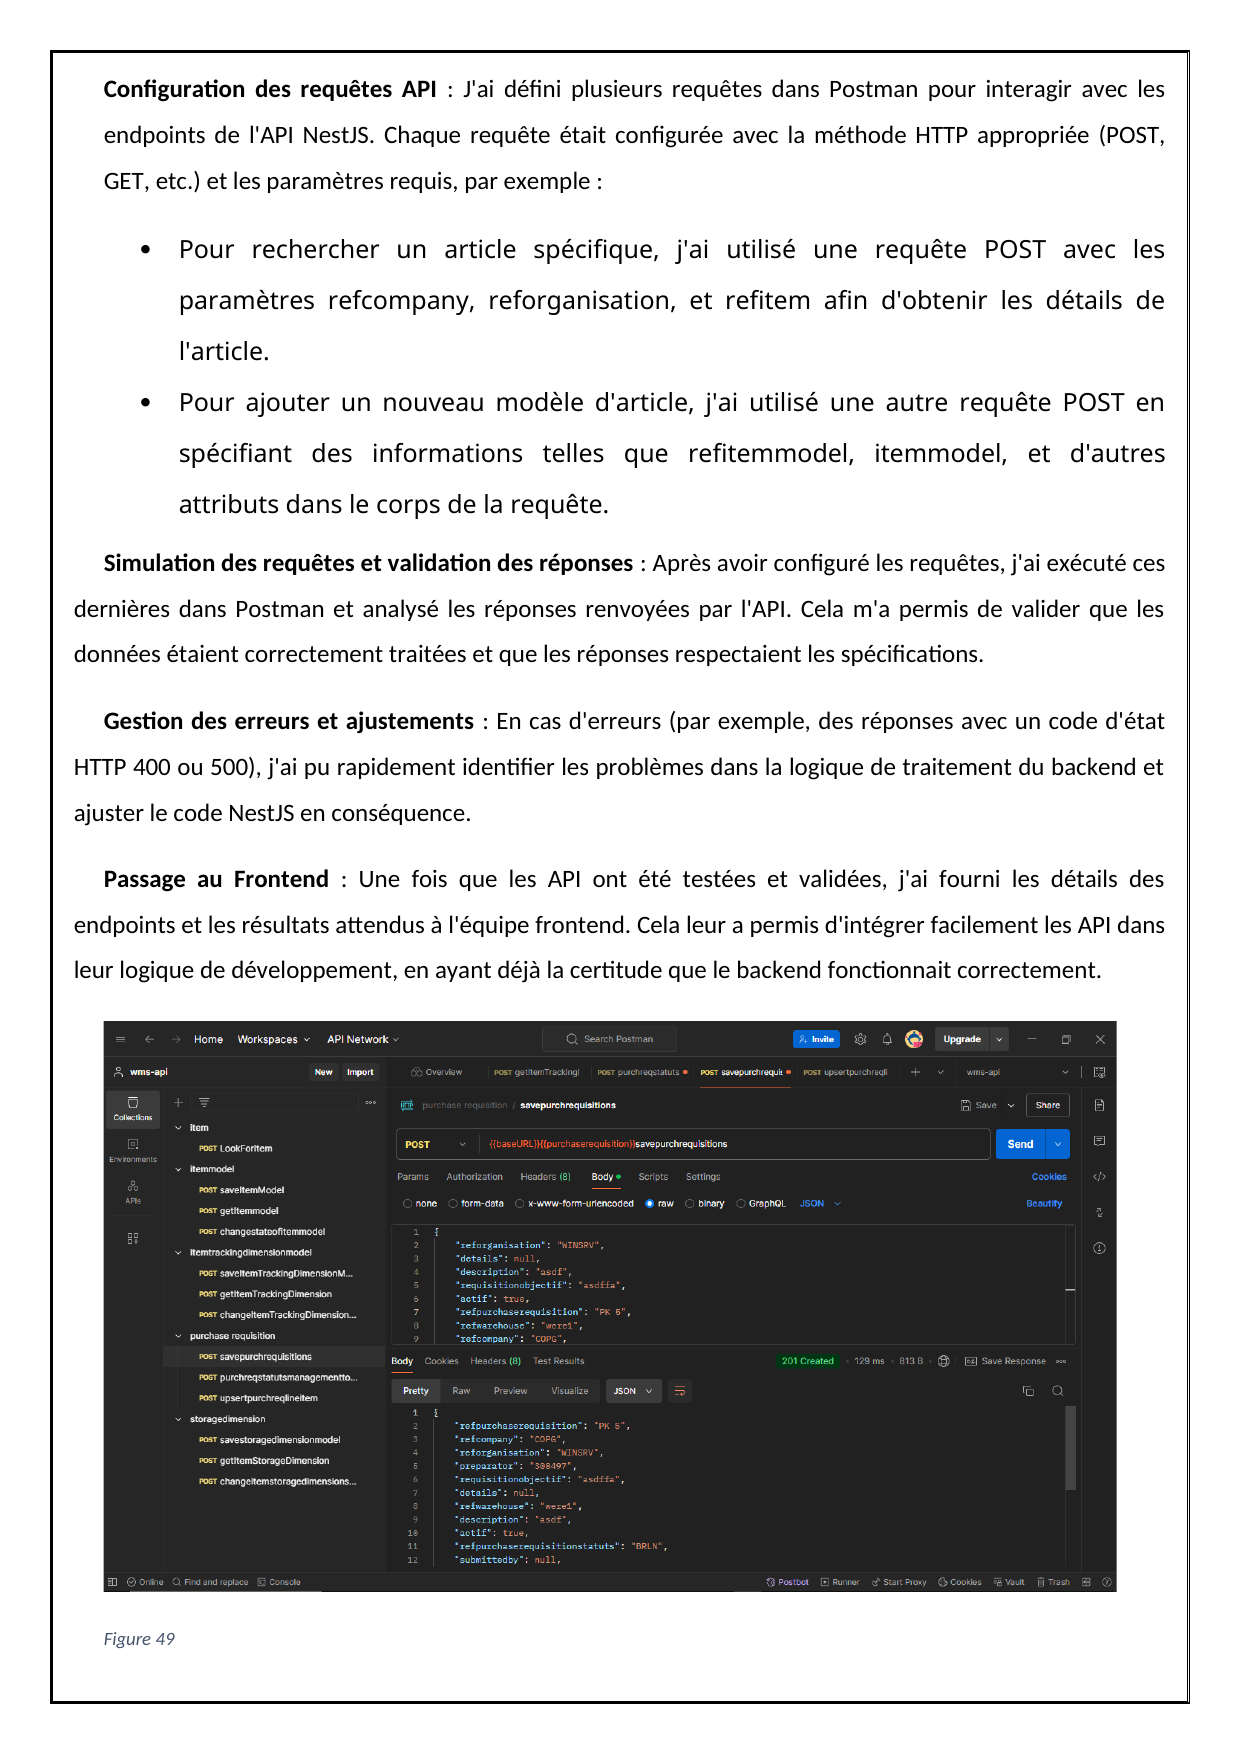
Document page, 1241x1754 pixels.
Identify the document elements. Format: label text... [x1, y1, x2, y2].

text Configuration des requêtes API : J'ai défini plusieurs requêtes dans Postman pour interagir avec les endpoints de l'API NestJS. Chaque requête était configurée avec la méthode HTTP appropriée (POST, GET, etc.) et les paramètres requis, par exemple : [103, 73, 1167, 196]
text Gestion des erreurs et ajustements : En cas d'erreurs (par exemple, des réponses avec un code d'état HTTP 400 ou 500), j'ai pu rapidement identifier les problèmes dans la logique de traitement du backend et ajuster le code NestJS en conséquence. [73, 705, 1167, 827]
text Simulation des requêtes et validation des réponses : Après avoir configuré les requêtes, j'ai exécuté ces dernières dans Postman et analysé les réponses renvoyées par l'API. Cela m'a permis de valider que les données étaient correctement traitées et que les réponses respectaient les spécifications. [73, 547, 1167, 669]
picture [103, 1021, 1117, 1592]
list Pour ajouter un nouveau modèle d'article, j'ai utilisé une autre requête POST en spécifiant des informations telles que refitemmodel, itemmodel, et d'autres attributs dans le corps de la requête. [141, 385, 1167, 521]
text Passage au Frontend : Une fois que les API ont été testées et validées, j'ai fourni les détails des endpoints et les résultats attendus à l'équipe frontend. Cela leur a permis d'intégrer facilement les API dans leur logique de développement, en ayant déjà la certitude que le backend fonctionnait correctement. [73, 863, 1167, 985]
list Pour rechercher un article spécifique, j'ai utilisé une requête POST avec les paramètres refcompany, reforganisation, et refitem afin d'obtenir les détails de l'article. [141, 232, 1167, 368]
text Figure 49 [73, 1628, 1167, 1651]
